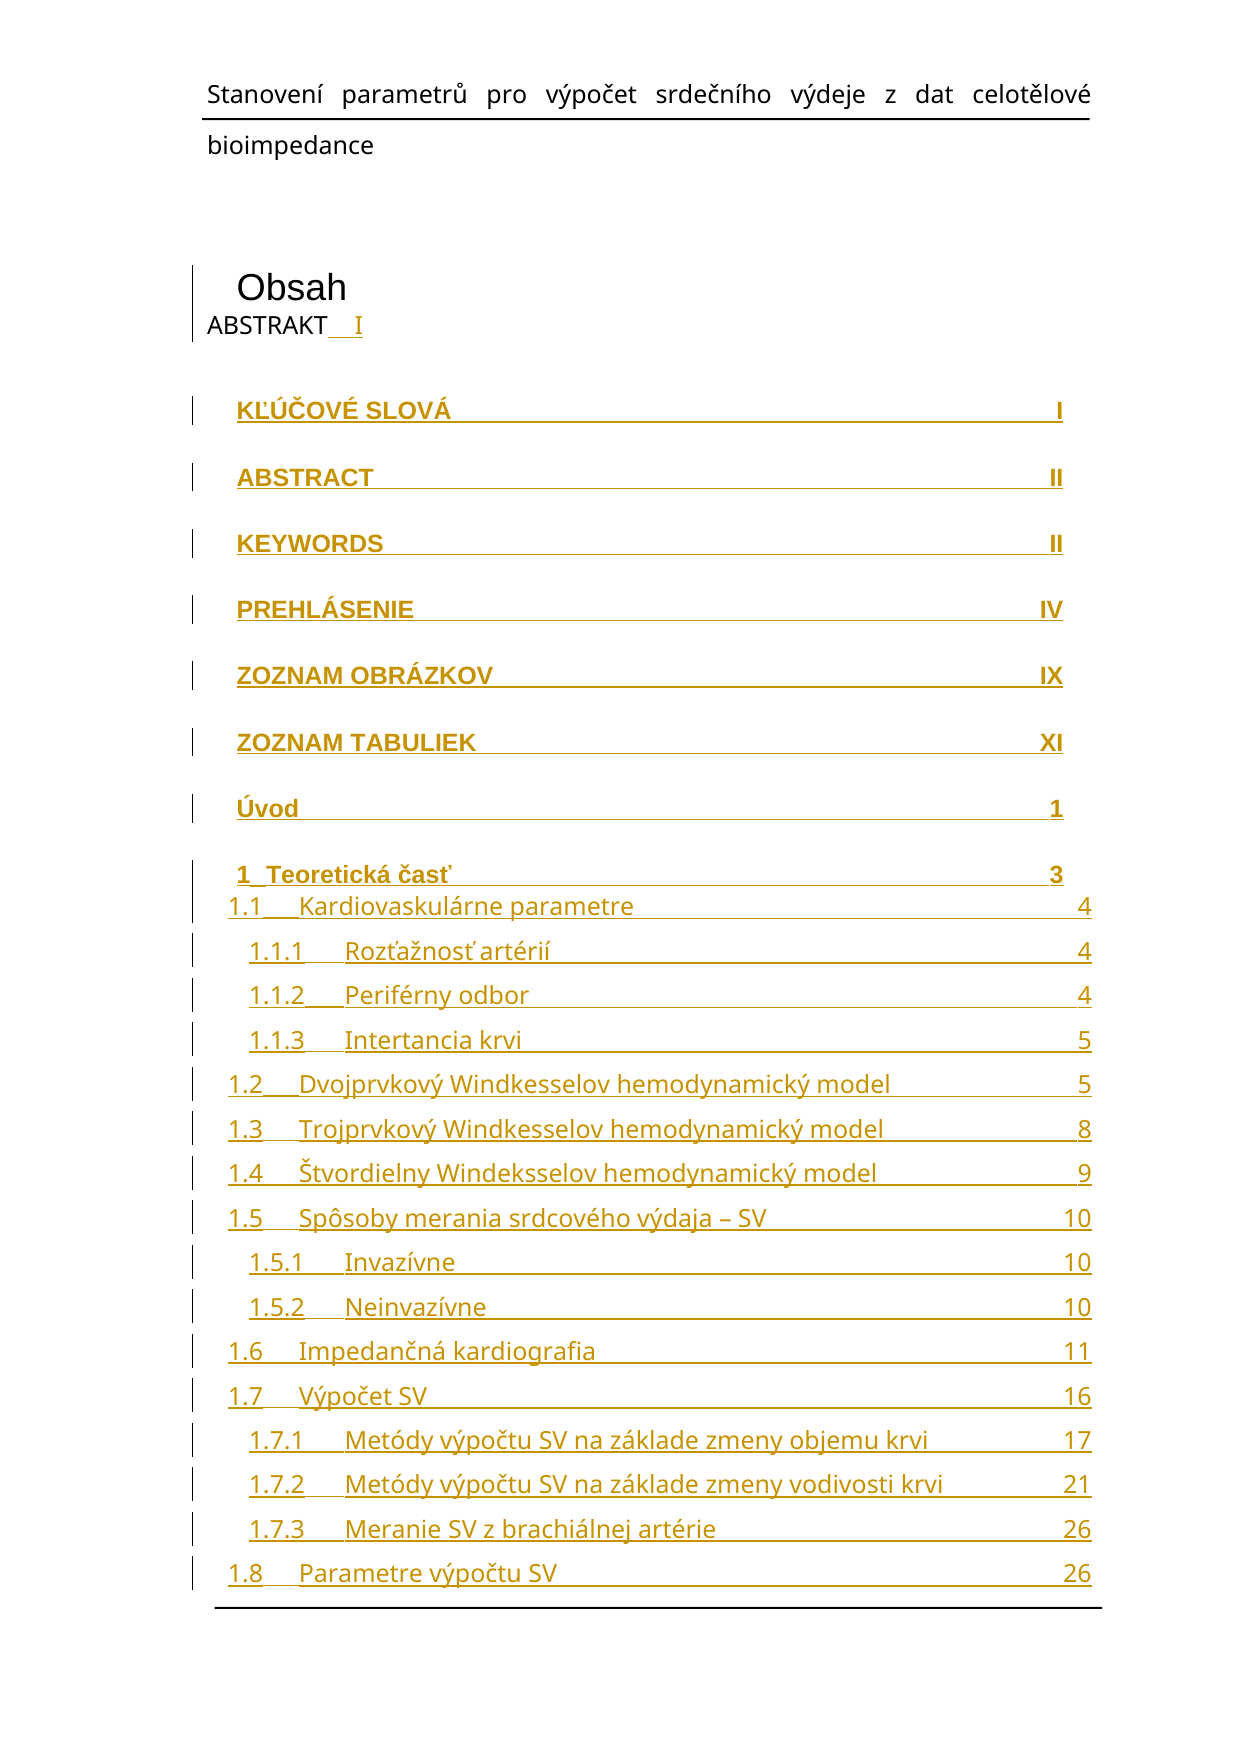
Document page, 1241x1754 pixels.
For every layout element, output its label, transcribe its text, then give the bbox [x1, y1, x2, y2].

text Obsah [236, 265, 1092, 308]
